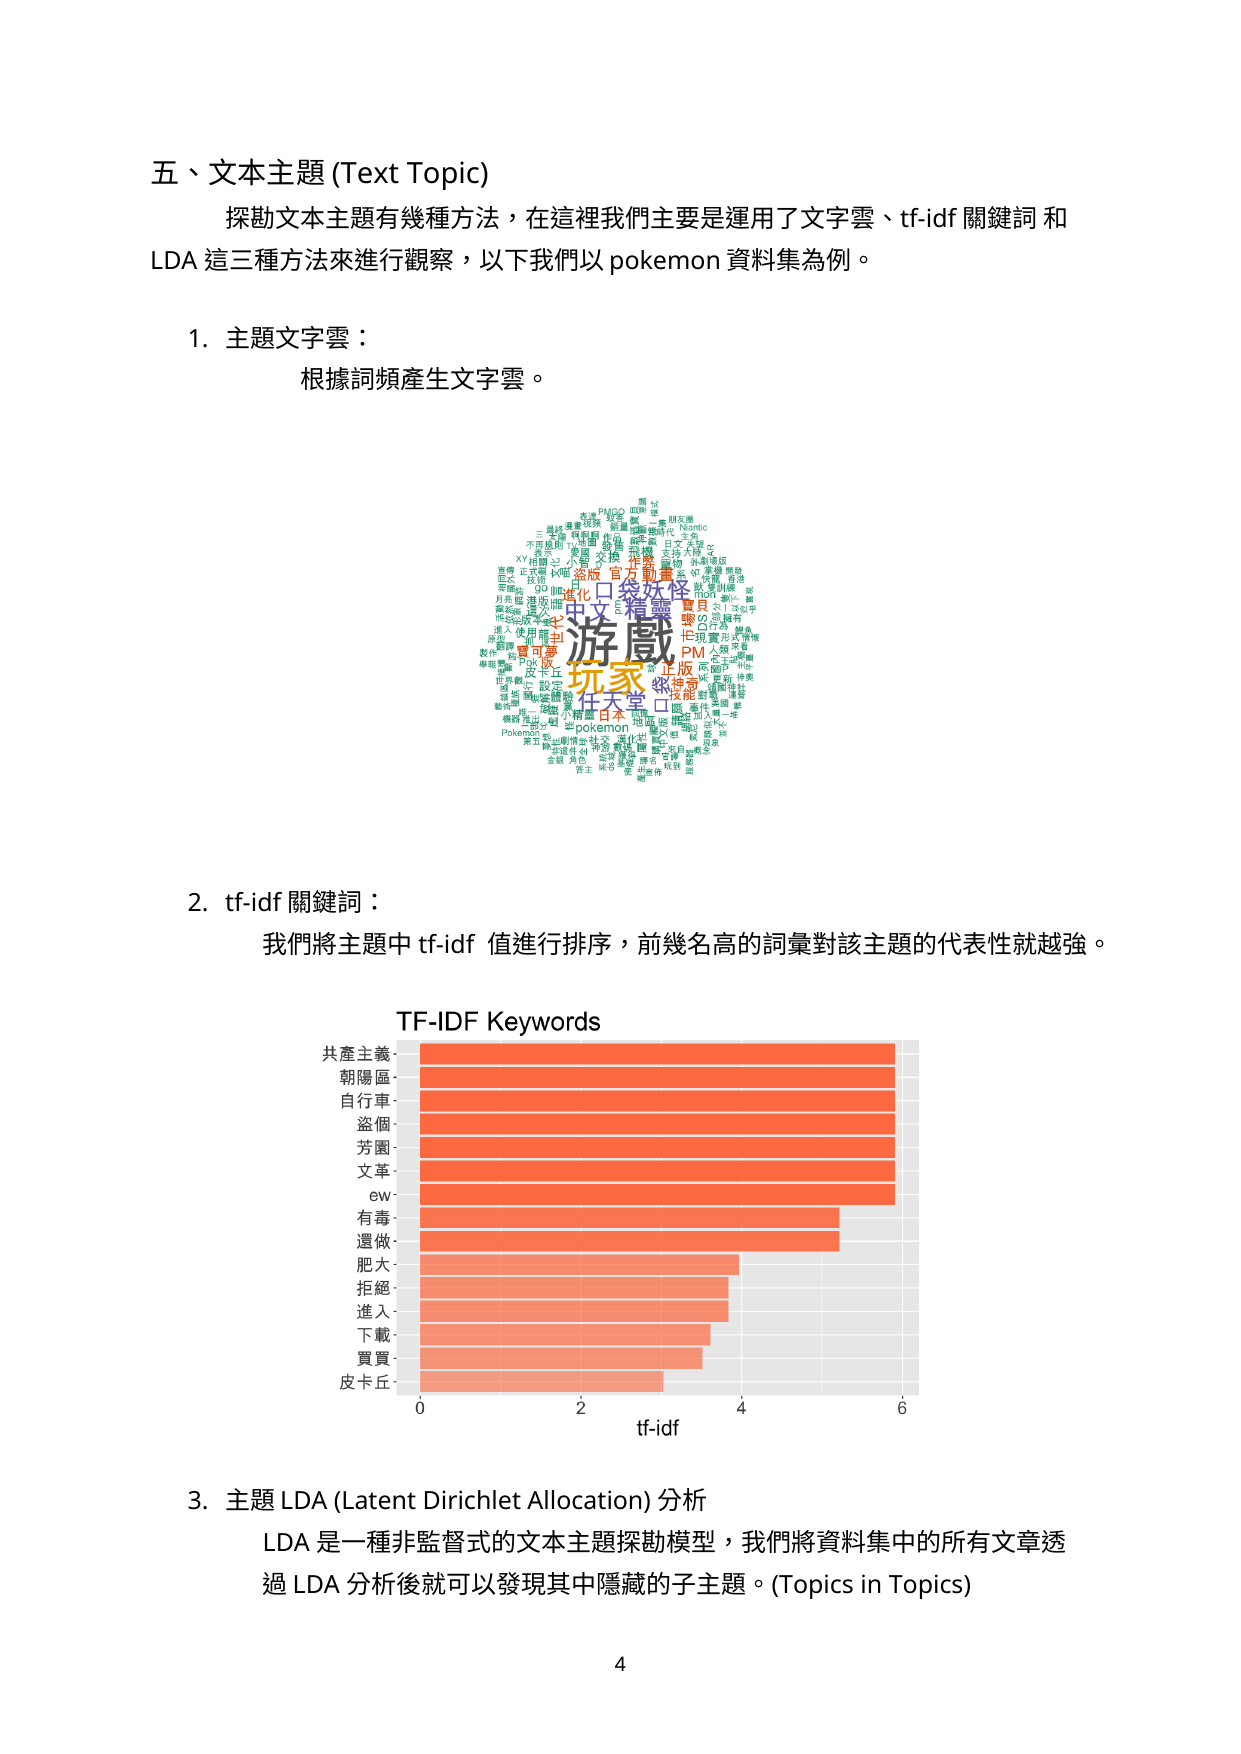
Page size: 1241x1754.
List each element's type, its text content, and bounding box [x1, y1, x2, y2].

text 我們將主題中 tf-idf 值進行排序，前幾名高的詞彙對該主題的代表性就越強。 [262, 924, 1090, 961]
list 主題LDA (Latent Dirichlet Allocation) 分析 [187, 1481, 1090, 1517]
list tf-idf 關鍵詞： [187, 883, 1090, 919]
text LDA 是一種非監督式的文本主題探勘模型，我們將資料集中的所有文章透過LDA 分析後就可以發現其中隱藏的子主題。(Topics in Topics) [262, 1522, 1090, 1600]
picture [286, 401, 954, 879]
picture [315, 1005, 925, 1441]
text 根據詞頻產生文字雲。 [300, 360, 1090, 396]
text 五、文本主題 (Text Topic) [150, 150, 1090, 192]
list 主題文字雲： [187, 318, 1090, 354]
text 探勘文本主題有幾種方法，在這裡我們主要是運用了文字雲、tf-idf 關鍵詞 和 LDA 這三種方法來進行觀察，以下我們以pokemon資料集為例。 [150, 199, 1090, 277]
